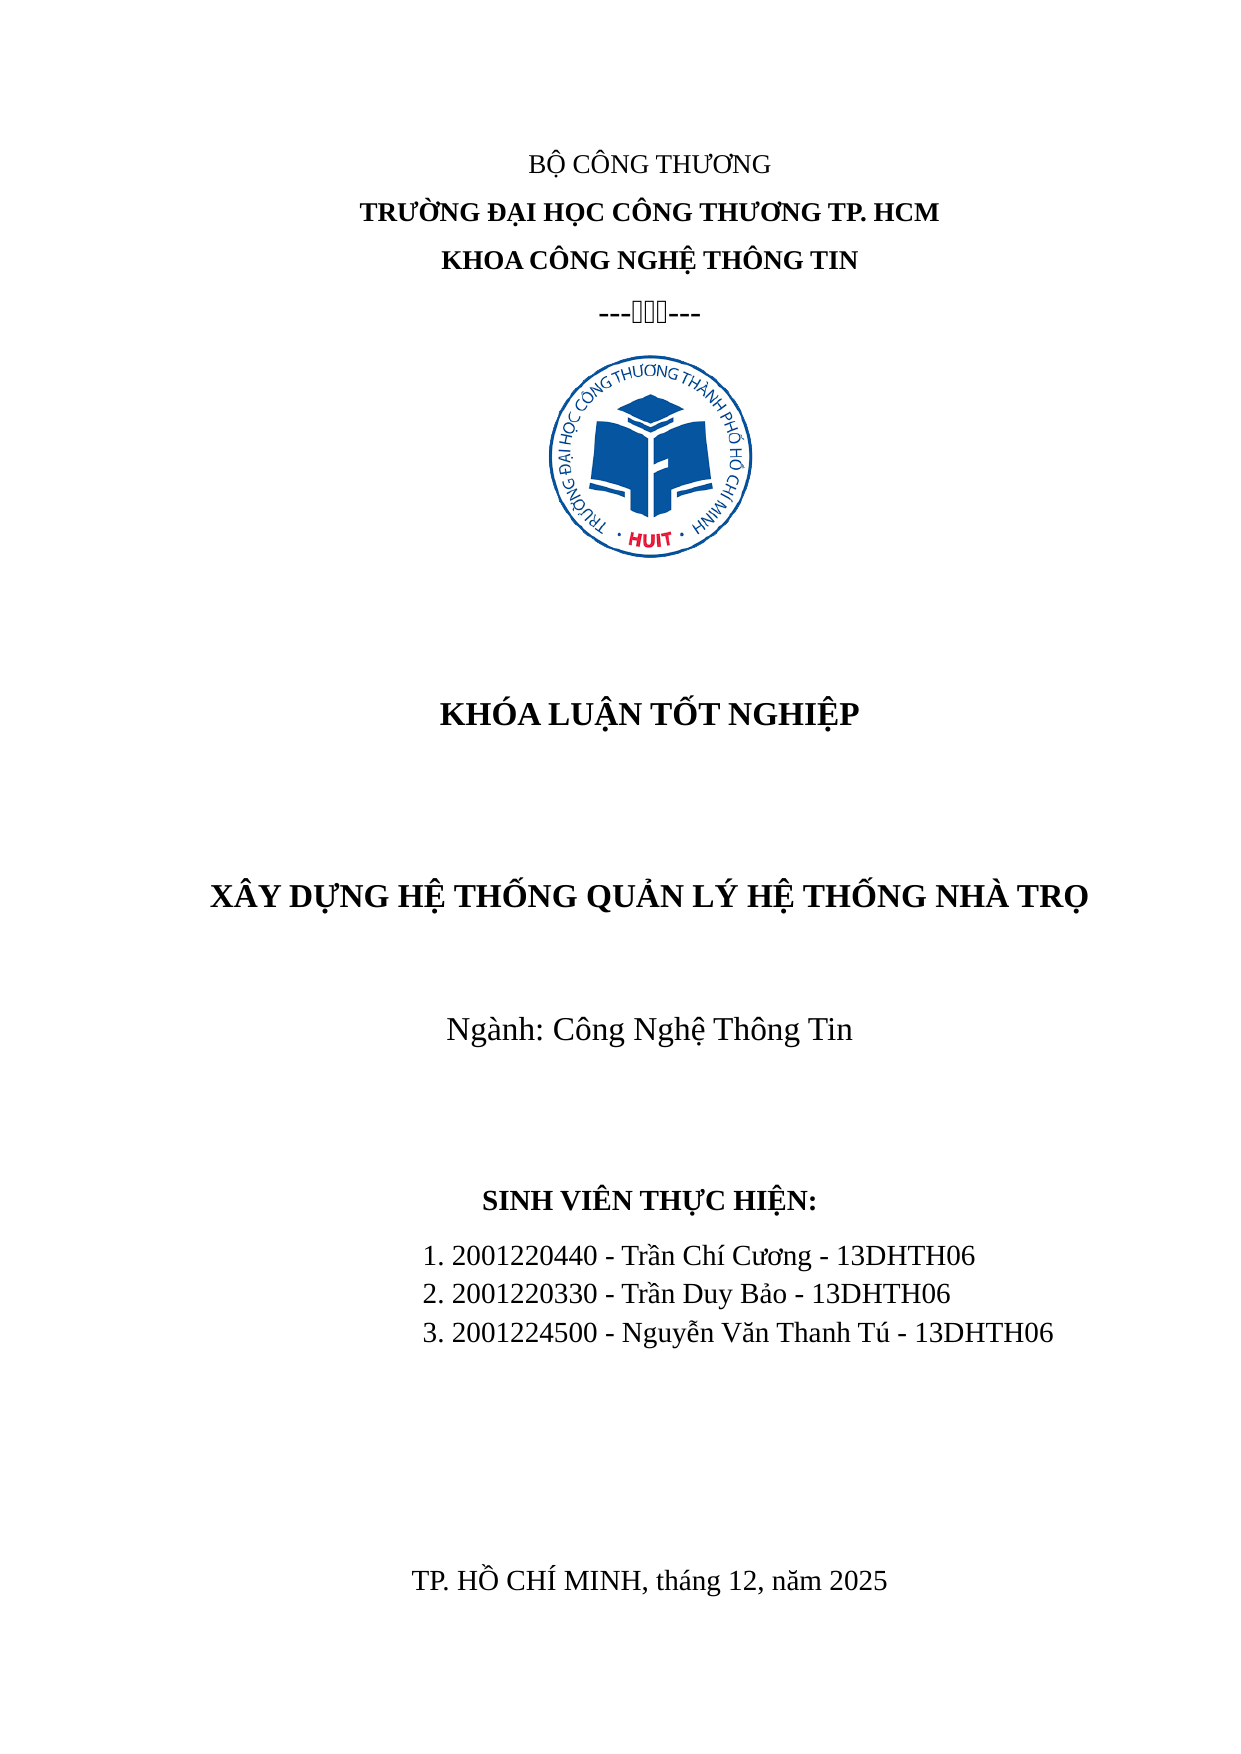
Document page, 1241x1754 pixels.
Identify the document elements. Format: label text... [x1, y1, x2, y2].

text TRƯỜNG ĐẠI HỌC CÔNG THƯƠNG TP. HCM [207, 196, 1092, 227]
text KHOA CÔNG NGHỆ THÔNG TIN [207, 244, 1092, 275]
text SINH VIÊN THỰC HIỆN: [207, 1183, 1092, 1216]
picture [546, 353, 753, 560]
text BỘ CÔNG THƯƠNG [207, 148, 1092, 179]
text 2. 2001220330 - Trần Duy Bảo - 13DHTH06 [357, 1276, 1092, 1310]
text 3. 2001224500 - Nguyễn Văn Thanh Tú - 13DHTH06 [357, 1315, 1092, 1348]
text Ngành: Công Nghệ Thông Tin [207, 1009, 1092, 1047]
text XÂY DỰNG HỆ THỐNG QUẢN LÝ HỆ THỐNG NHÀ TRỌ [207, 876, 1092, 915]
text 1. 2001220440 - Trần Chí Cương - 13DHTH06 [357, 1238, 1092, 1271]
text KHÓA LUẬN TỐT NGHIỆP [207, 694, 1092, 732]
text ------ [207, 292, 1092, 331]
text TP. HỒ CHÍ MINH, tháng 12, năm 2025 [207, 1563, 1092, 1597]
